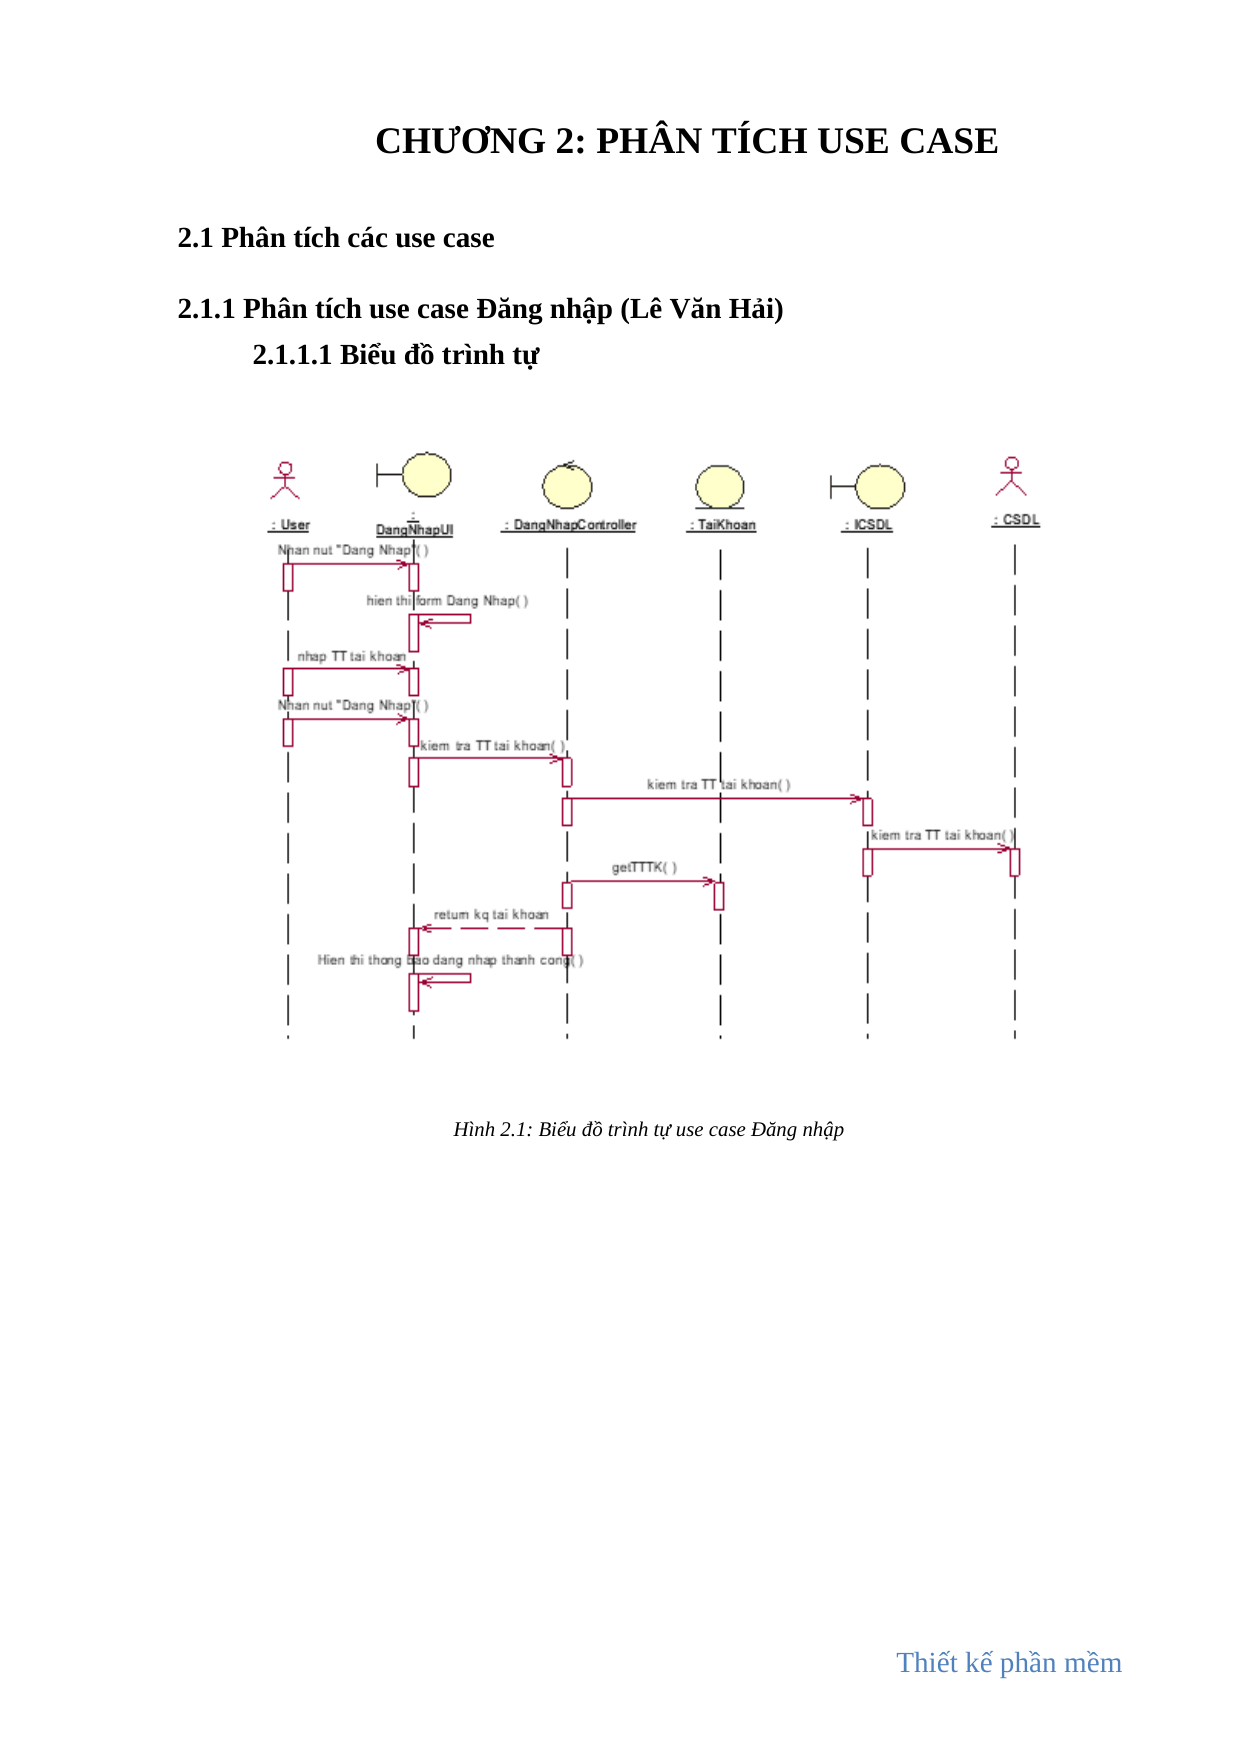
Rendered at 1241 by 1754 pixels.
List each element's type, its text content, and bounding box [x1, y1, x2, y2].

subtitle 2.1.1 Phân tích use case Đăng nhập (Lê Văn Hải) [177, 291, 1122, 325]
picture [191, 421, 1108, 1105]
subtitle CHƯƠNG 2: PHÂN TÍCH USE CASE [252, 118, 1122, 161]
subtitle 2.1 Phân tích các use case [177, 220, 1122, 254]
subtitle 2.1.1.1 Biểu đồ trình tự [252, 337, 1122, 371]
